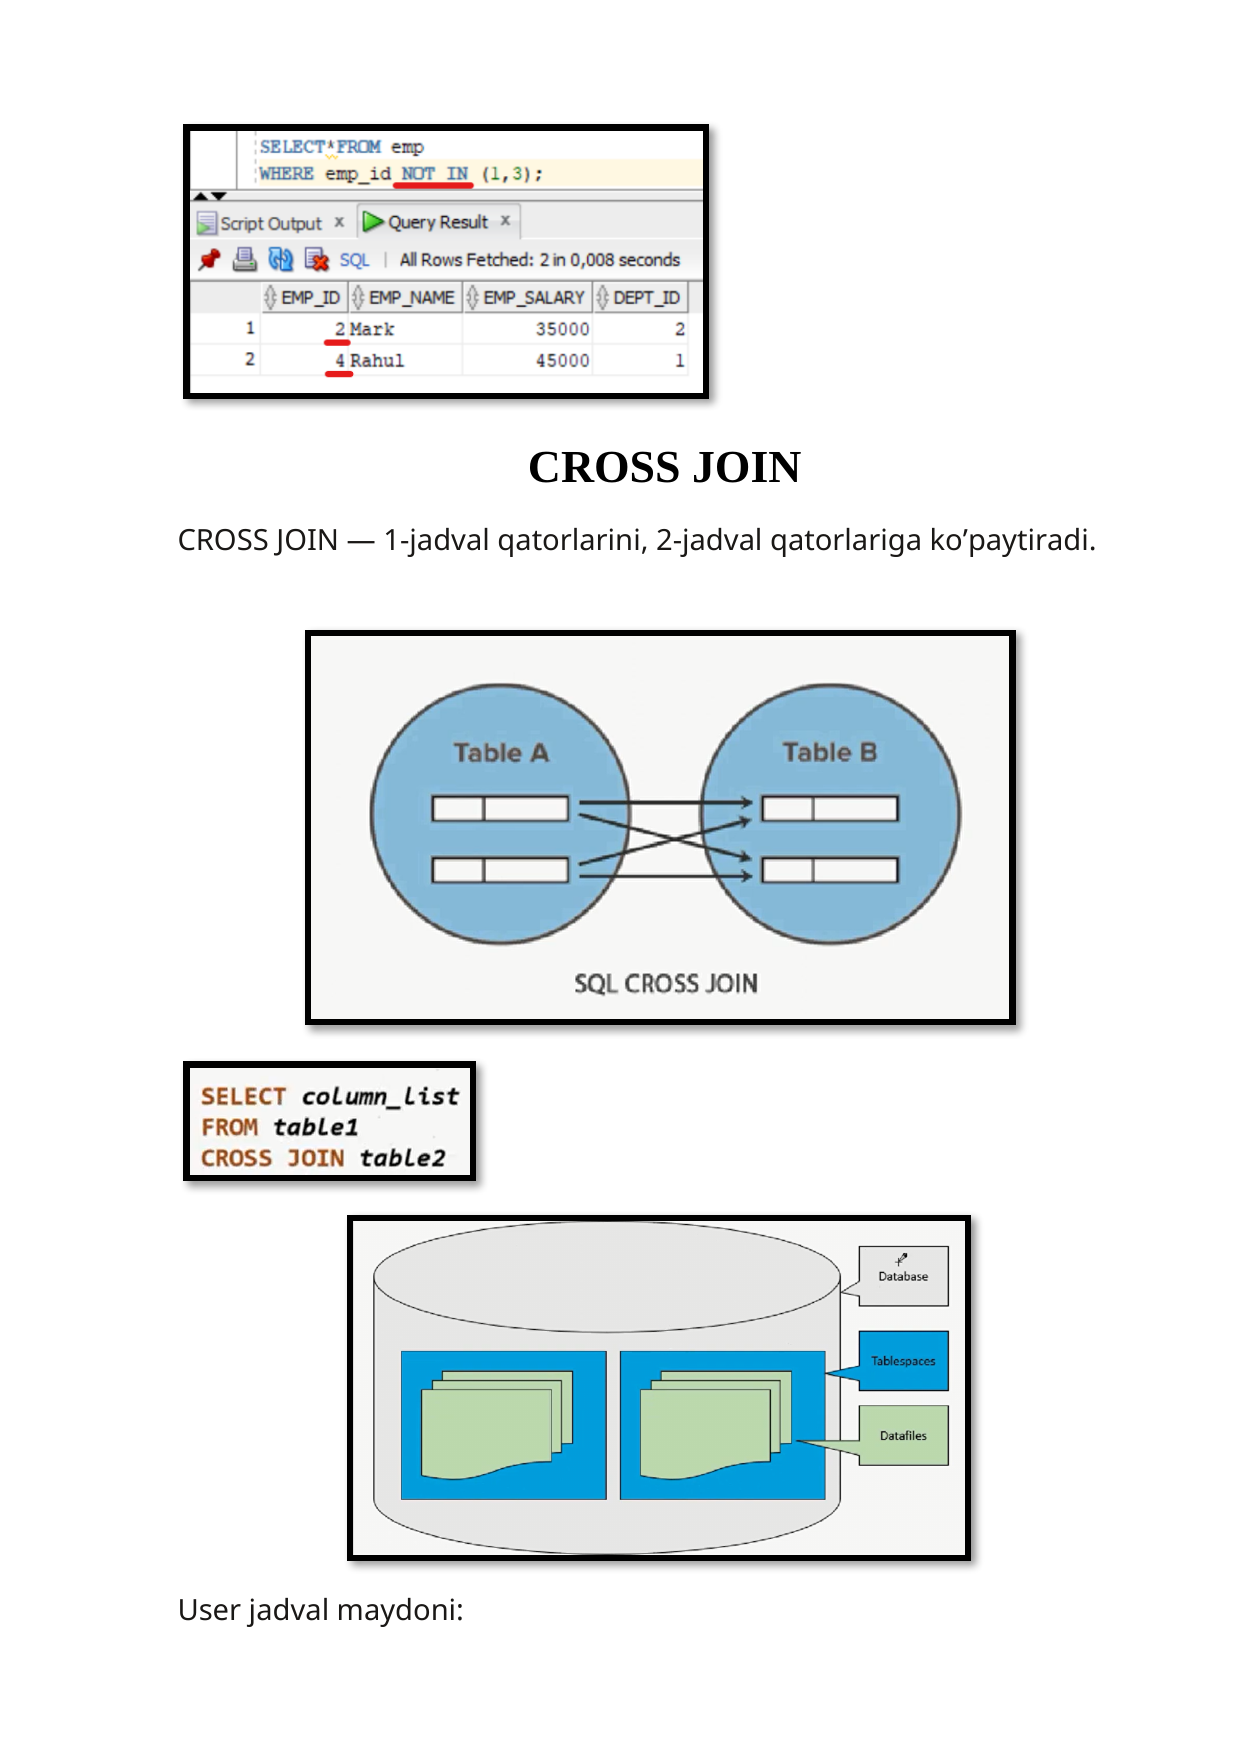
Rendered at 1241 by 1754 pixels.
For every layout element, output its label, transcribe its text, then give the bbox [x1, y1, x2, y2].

picture [311, 636, 1009, 1019]
text CROSS JOIN — 1-jadval qatorlarini, 2-jadval qatorlariga ko’paytiradi. [177, 519, 1152, 559]
text User jadval maydoni: [177, 1590, 1152, 1629]
picture [353, 1221, 965, 1555]
picture [190, 131, 703, 393]
picture [190, 1068, 470, 1175]
subtitle CROSS JOIN [177, 440, 1152, 493]
